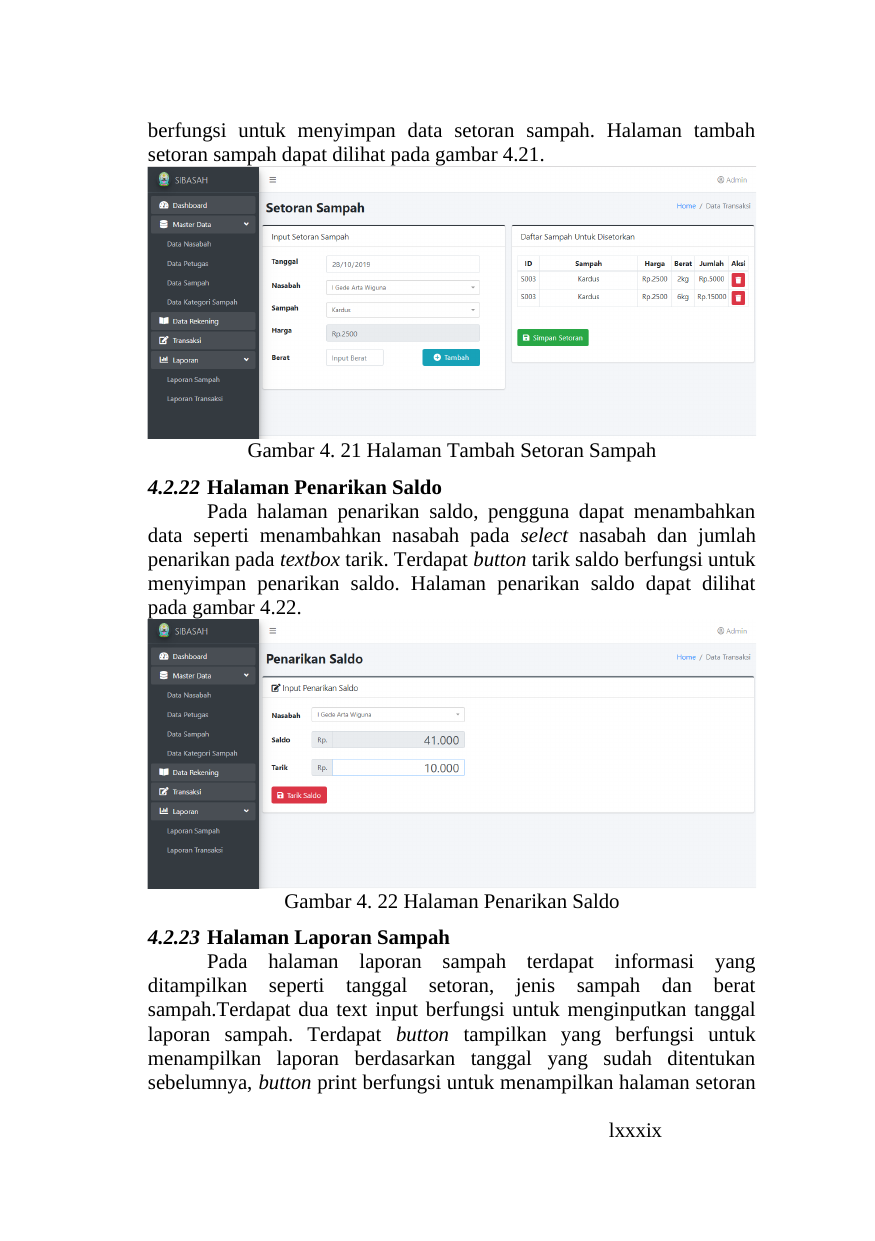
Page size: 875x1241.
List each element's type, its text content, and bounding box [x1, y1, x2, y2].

text Halaman Penarikan Saldo [148, 475, 756, 499]
picture [147, 619, 757, 889]
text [148, 949, 756, 1094]
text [148, 118, 756, 166]
picture [147, 166, 757, 439]
text Halaman Laporan Sampah [148, 925, 756, 949]
text Pada halaman penarikan saldo, pengguna dapat menambahkan data seperti menambahkan nasabah pada select nasabah dan jumlah penarikan pada textbox tarik. Terdapat button tarik saldo berfungsi untuk menyimpan penarikan saldo. Halaman penarikan saldo dapat dilihat pada gambar 4.22. [148, 499, 756, 619]
